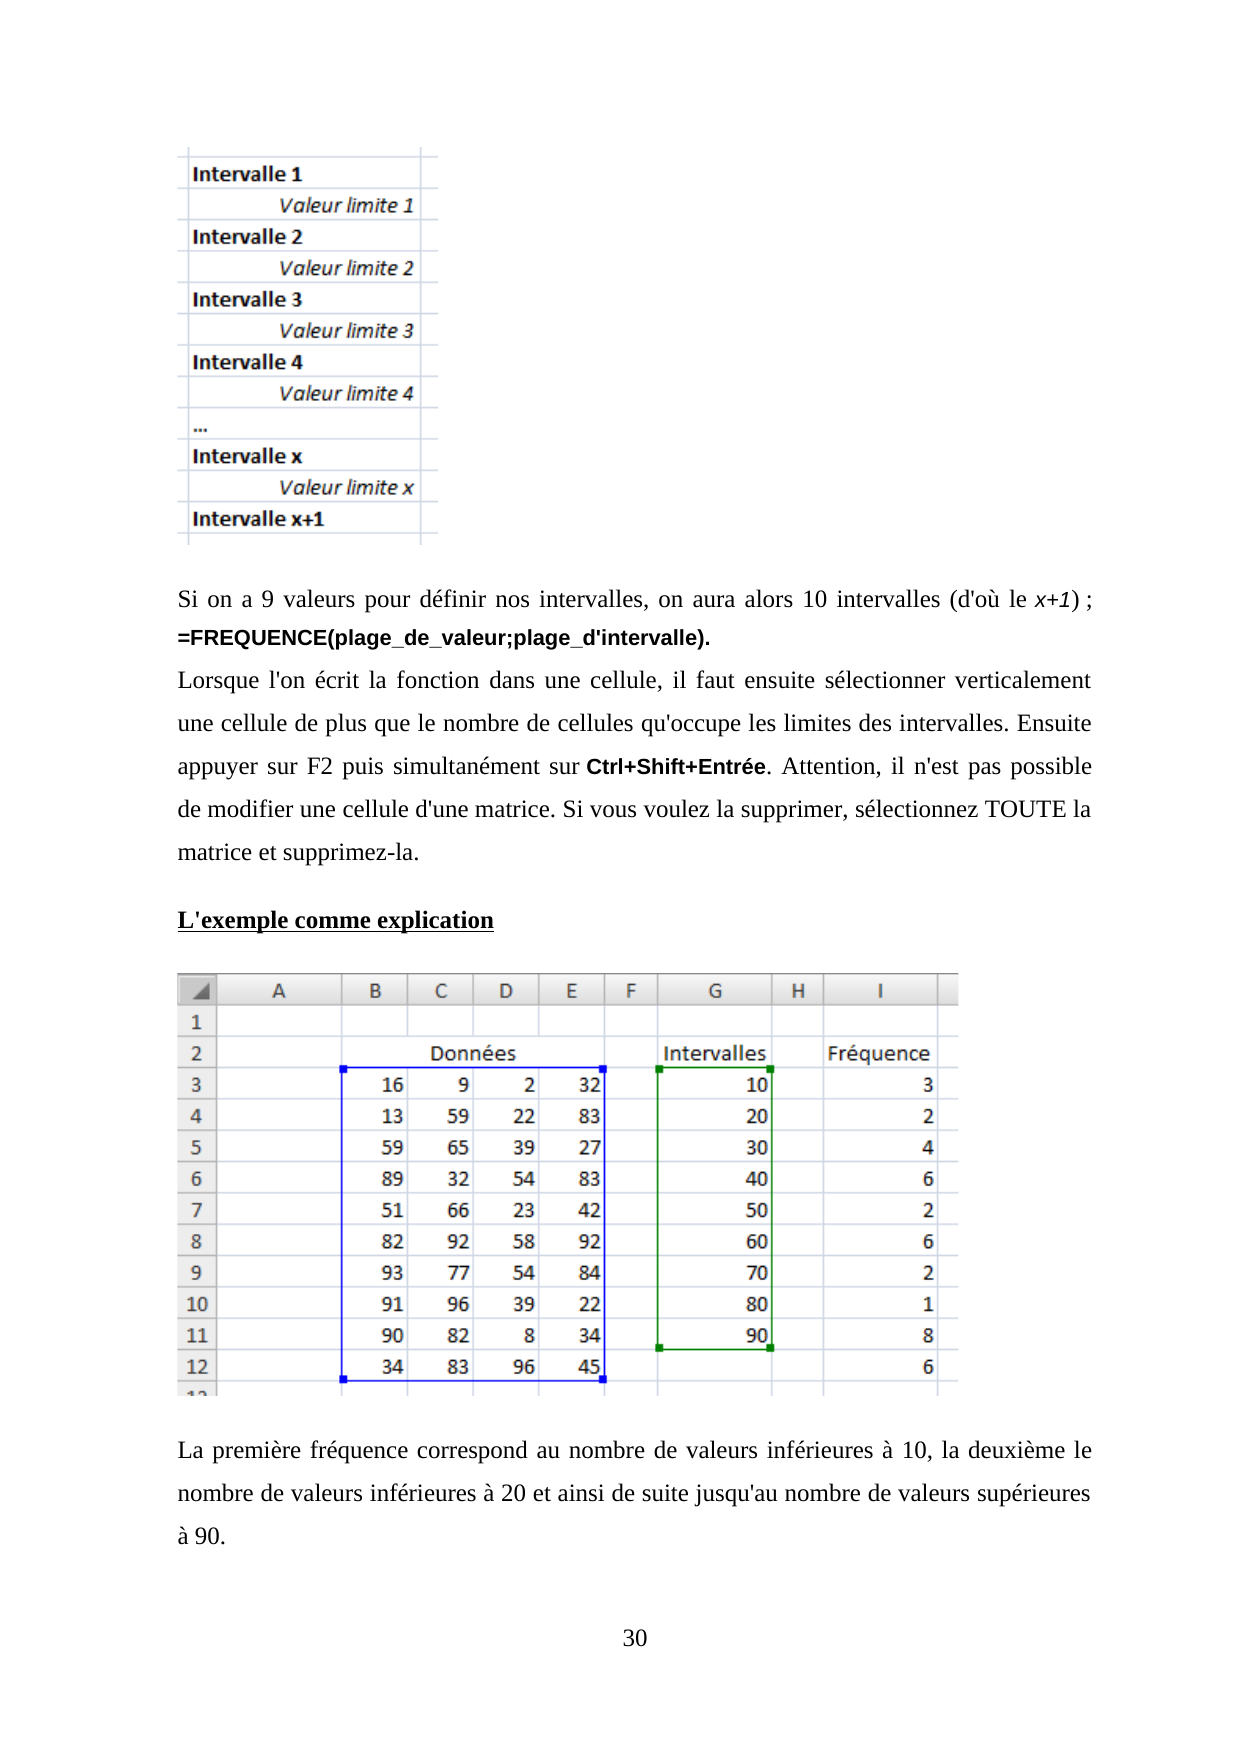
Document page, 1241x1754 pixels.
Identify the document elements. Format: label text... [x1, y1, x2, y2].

text La première fréquence correspond au nombre de valeurs inférieures à 10, la deuxième le nombre de valeurs inférieures à 20 et ainsi de suite jusqu'au nombre de valeurs supérieures à 90. [177, 1435, 1092, 1550]
text L'exemple comme explication [177, 906, 1092, 934]
picture [177, 147, 439, 545]
picture [177, 973, 959, 1396]
text Si on a 9 valeurs pour définir nos intervalles, on aura alors 10 intervalles (d'où le x+1) ; =FREQUENCE(plage_de_valeur;plage_d'intervalle). Lorsque l'on écrit la fonction dans une cellule, il faut ensuite sélectionner verticalement une cellule de plus que le nombre de cellules qu'occupe les limites des intervalles. Ensuite appuyer sur F2 puis simultanément sur Ctrl+Shift+Entrée. Attention, il n'est pas possible de modifier une cellule d'une matrice. Si vous voulez la supprimer, sélectionnez TOUTE la matrice et supprimez-la. [177, 584, 1092, 866]
